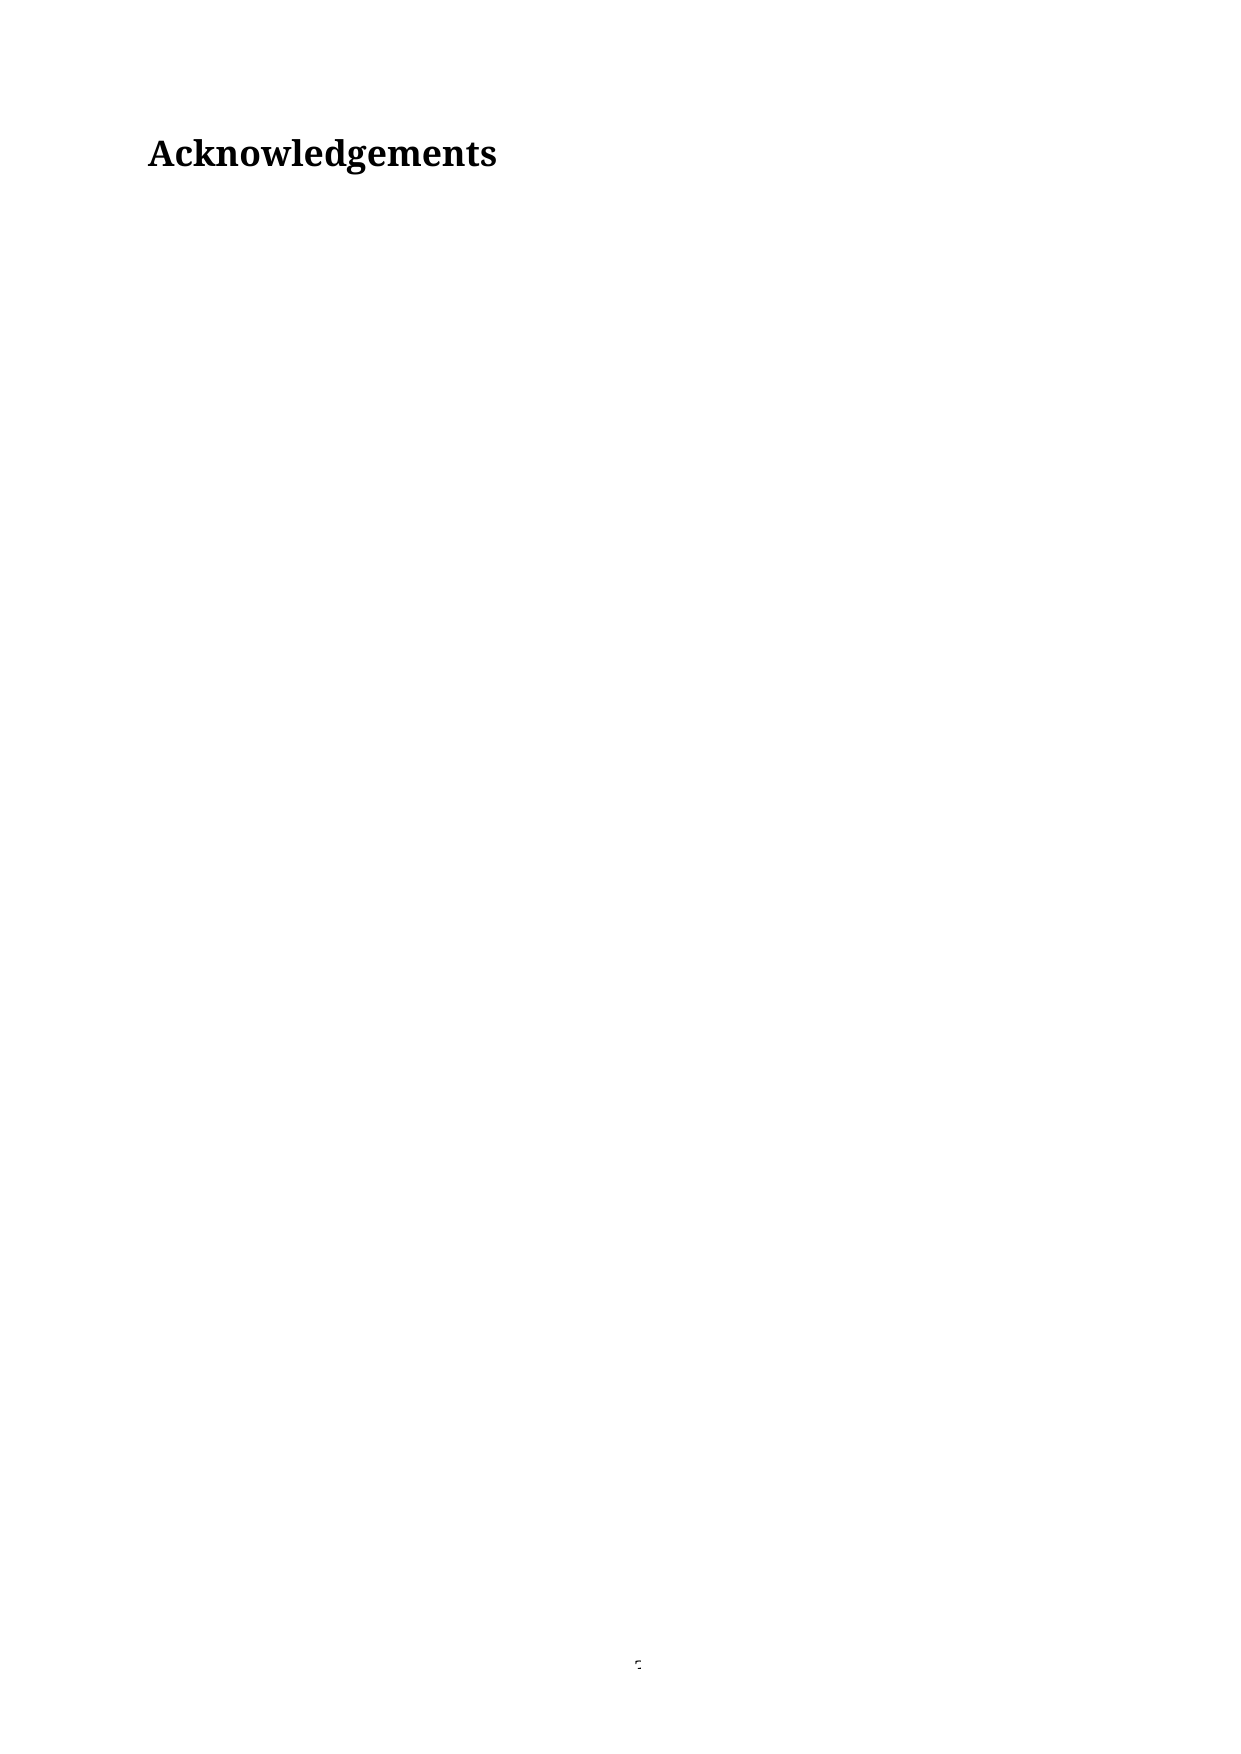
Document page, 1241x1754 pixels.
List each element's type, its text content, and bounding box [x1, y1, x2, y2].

subtitle Acknowledgements [148, 128, 1065, 177]
